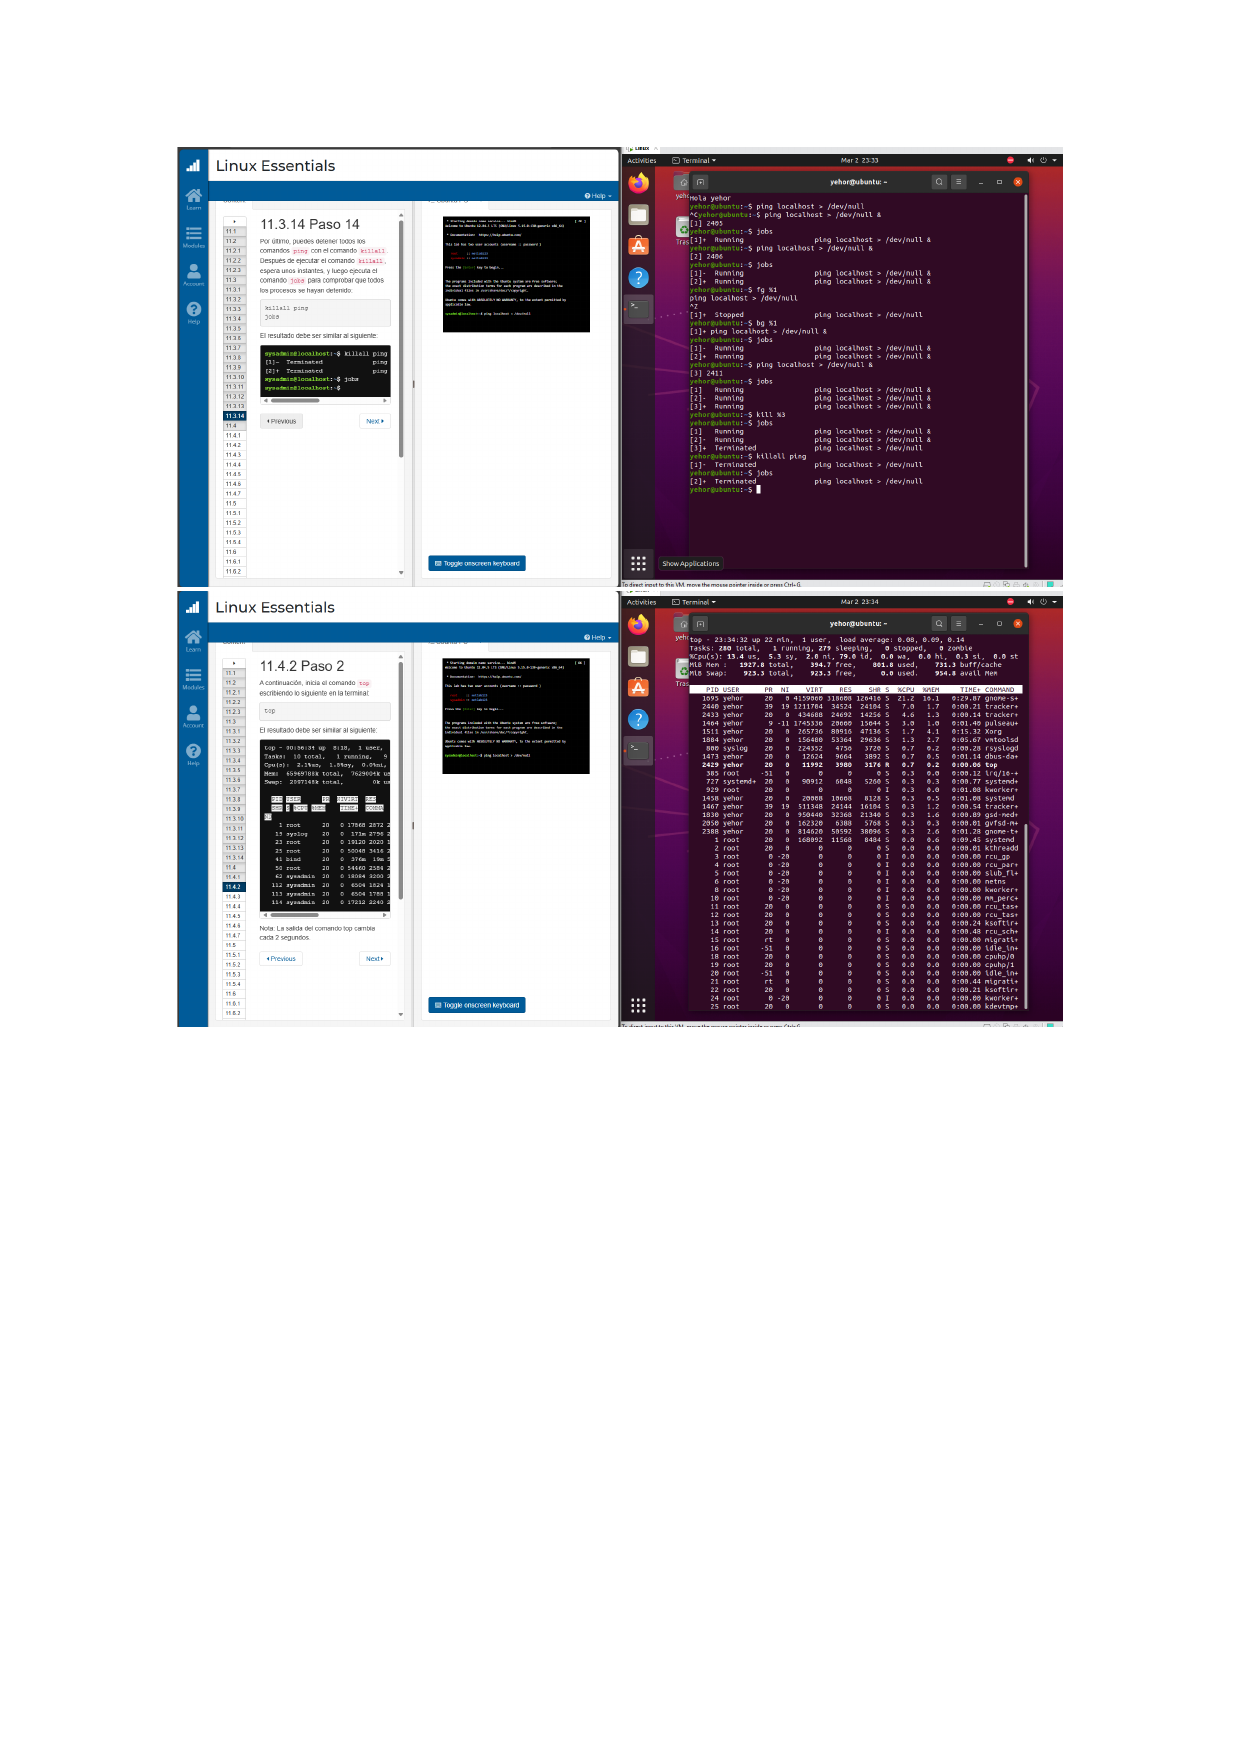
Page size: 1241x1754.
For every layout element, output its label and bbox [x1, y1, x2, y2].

picture [177, 147, 1063, 587]
picture [177, 591, 1063, 1027]
